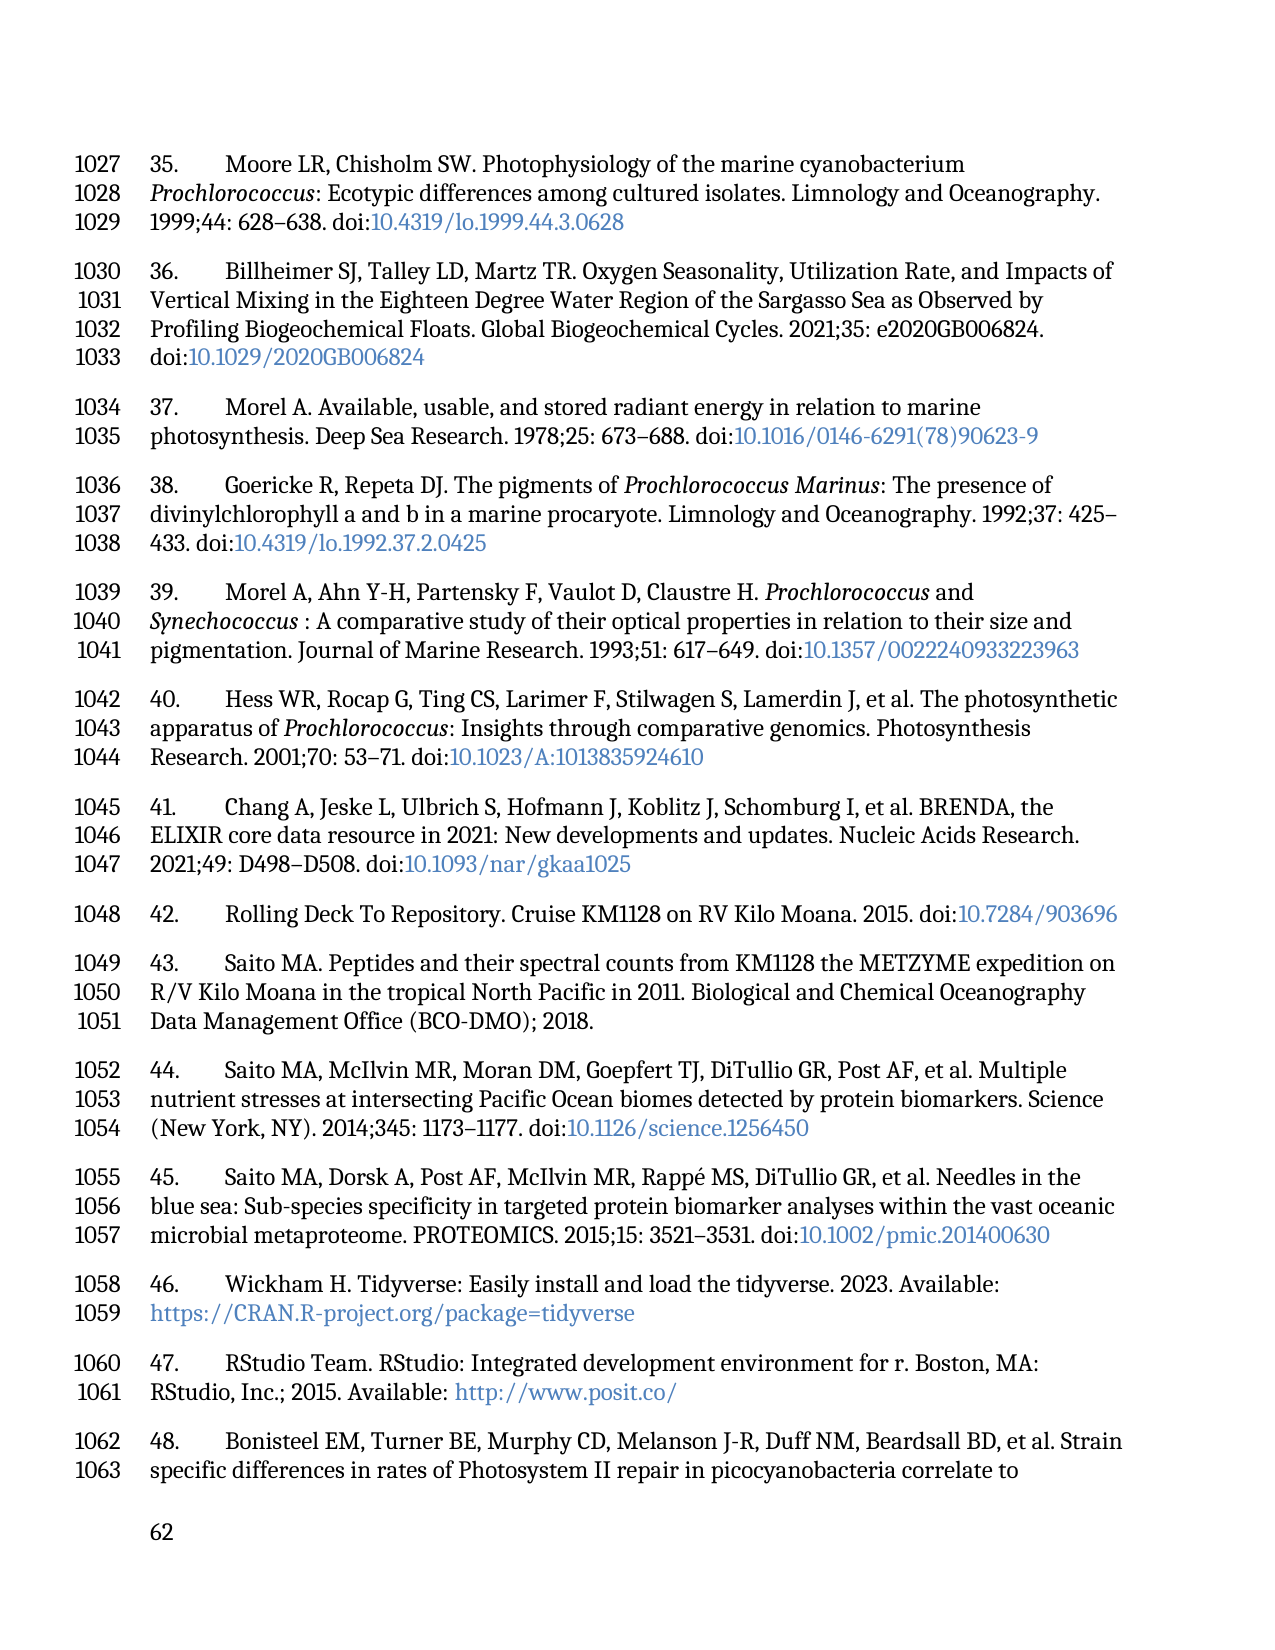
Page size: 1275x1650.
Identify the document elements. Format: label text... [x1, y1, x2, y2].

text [150, 1427, 1125, 1484]
text 35. Moore LR, Chisholm SW. Photophysiology of the marine cyanobacterium Prochlorococcus: Ecotypic differences among cultured isolates. Limnology and Oceanography. 1999;44: 628–638. doi:10.4319/lo.1999.44.3.0628 [150, 150, 1125, 236]
text 44. Saito MA, McIlvin MR, Moran DM, Goepfert TJ, DiTullio GR, Post AF, et al. Multiple nutrient stresses at intersecting Pacific Ocean biomes detected by protein biomarkers. Science (New York, NY). 2014;345: 1173–1177. doi:10.1126/science.1256450 [150, 1056, 1125, 1142]
text 36. Billheimer SJ, Talley LD, Martz TR. Oxygen Seasonality, Utilization Rate, and Impacts of Vertical Mixing in the Eighteen Degree Water Region of the Sargasso Sea as Observed by Profiling Biogeochemical Floats. Global Biogeochemical Cycles. 2021;35: e2020GB006824. doi:10.1029/2020GB006824 [150, 257, 1125, 372]
text 38. Goericke R, Repeta DJ. The pigments of Prochlorococcus Marinus: The presence of divinylchlorophyll a and b in a marine procaryote. Limnology and Oceanography. 1992;37: 425–433. doi:10.4319/lo.1992.37.2.0425 [150, 471, 1125, 557]
text 45. Saito MA, Dorsk A, Post AF, McIlvin MR, Rappé MS, DiTullio GR, et al. Needles in the blue sea: Sub-species specificity in targeted protein biomarker analyses within the vast oceanic microbial metaproteome. PROTEOMICS. 2015;15: 3521–3531. doi:10.1002/pmic.201400630 [150, 1163, 1125, 1249]
text 47. RStudio Team. RStudio: Integrated development environment for r. Boston, MA: RStudio, Inc.; 2015. Available: http://www.posit.co/ [150, 1349, 1125, 1406]
text 37. Morel A. Available, usable, and stored radiant energy in relation to marine photosynthesis. Deep Sea Research. 1978;25: 673–688. doi:10.1016/0146-6291(78)90623-9 [150, 393, 1125, 450]
text 46. Wickham H. Tidyverse: Easily install and load the tidyverse. 2023. Available: https://CRAN.R-project.org/package=tidyverse [150, 1270, 1125, 1328]
text 39. Morel A, Ahn Y-H, Partensky F, Vaulot D, Claustre H. Prochlorococcus and Synechococcus : A comparative study of their optical properties in relation to their size and pigmentation. Journal of Marine Research. 1993;51: 617–649. doi:10.1357/0022240933223963 [150, 578, 1125, 664]
text 43. Saito MA. Peptides and their spectral counts from KM1128 the METZYME expedition on R/V Kilo Moana in the tropical North Pacific in 2011. Biological and Chemical Oceanography Data Management Office (BCO-DMO); 2018. [150, 949, 1125, 1035]
text 41. Chang A, Jeske L, Ulbrich S, Hofmann J, Koblitz J, Schomburg I, et al. BRENDA, the ELIXIR core data resource in 2021: New developments and updates. Nucleic Acids Research. 2021;49: D498–D508. doi:10.1093/nar/gkaa1025 [150, 792, 1125, 879]
text 42. Rolling Deck To Repository. Cruise KM1128 on RV Kilo Moana. 2015. doi:10.7284/903696 [150, 899, 1125, 928]
text 40. Hess WR, Rocap G, Ting CS, Larimer F, Stilwagen S, Lamerdin J, et al. The photosynthetic apparatus of Prochlorococcus: Insights through comparative genomics. Photosynthesis Research. 2001;70: 53–71. doi:10.1023/A:1013835924610 [150, 685, 1125, 772]
